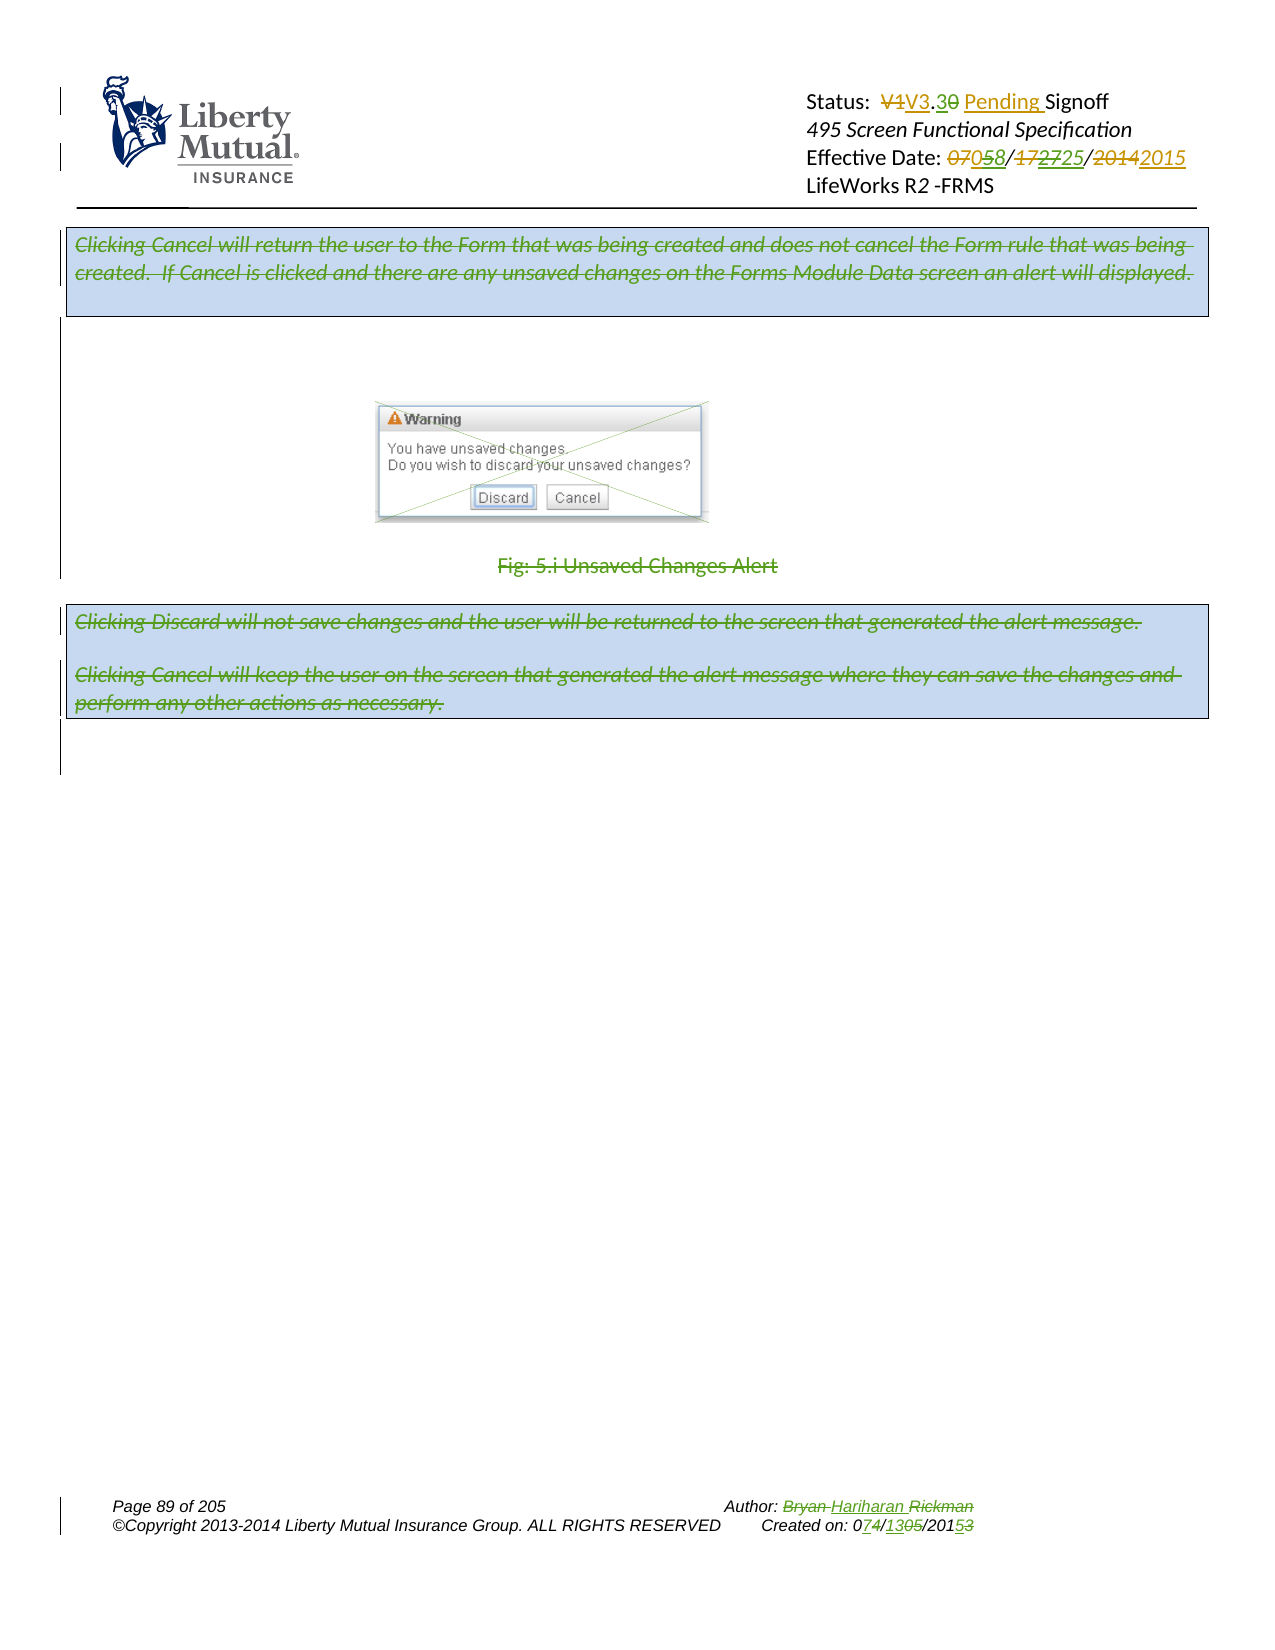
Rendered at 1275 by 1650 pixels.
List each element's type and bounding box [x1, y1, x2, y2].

picture [80, 52, 322, 206]
